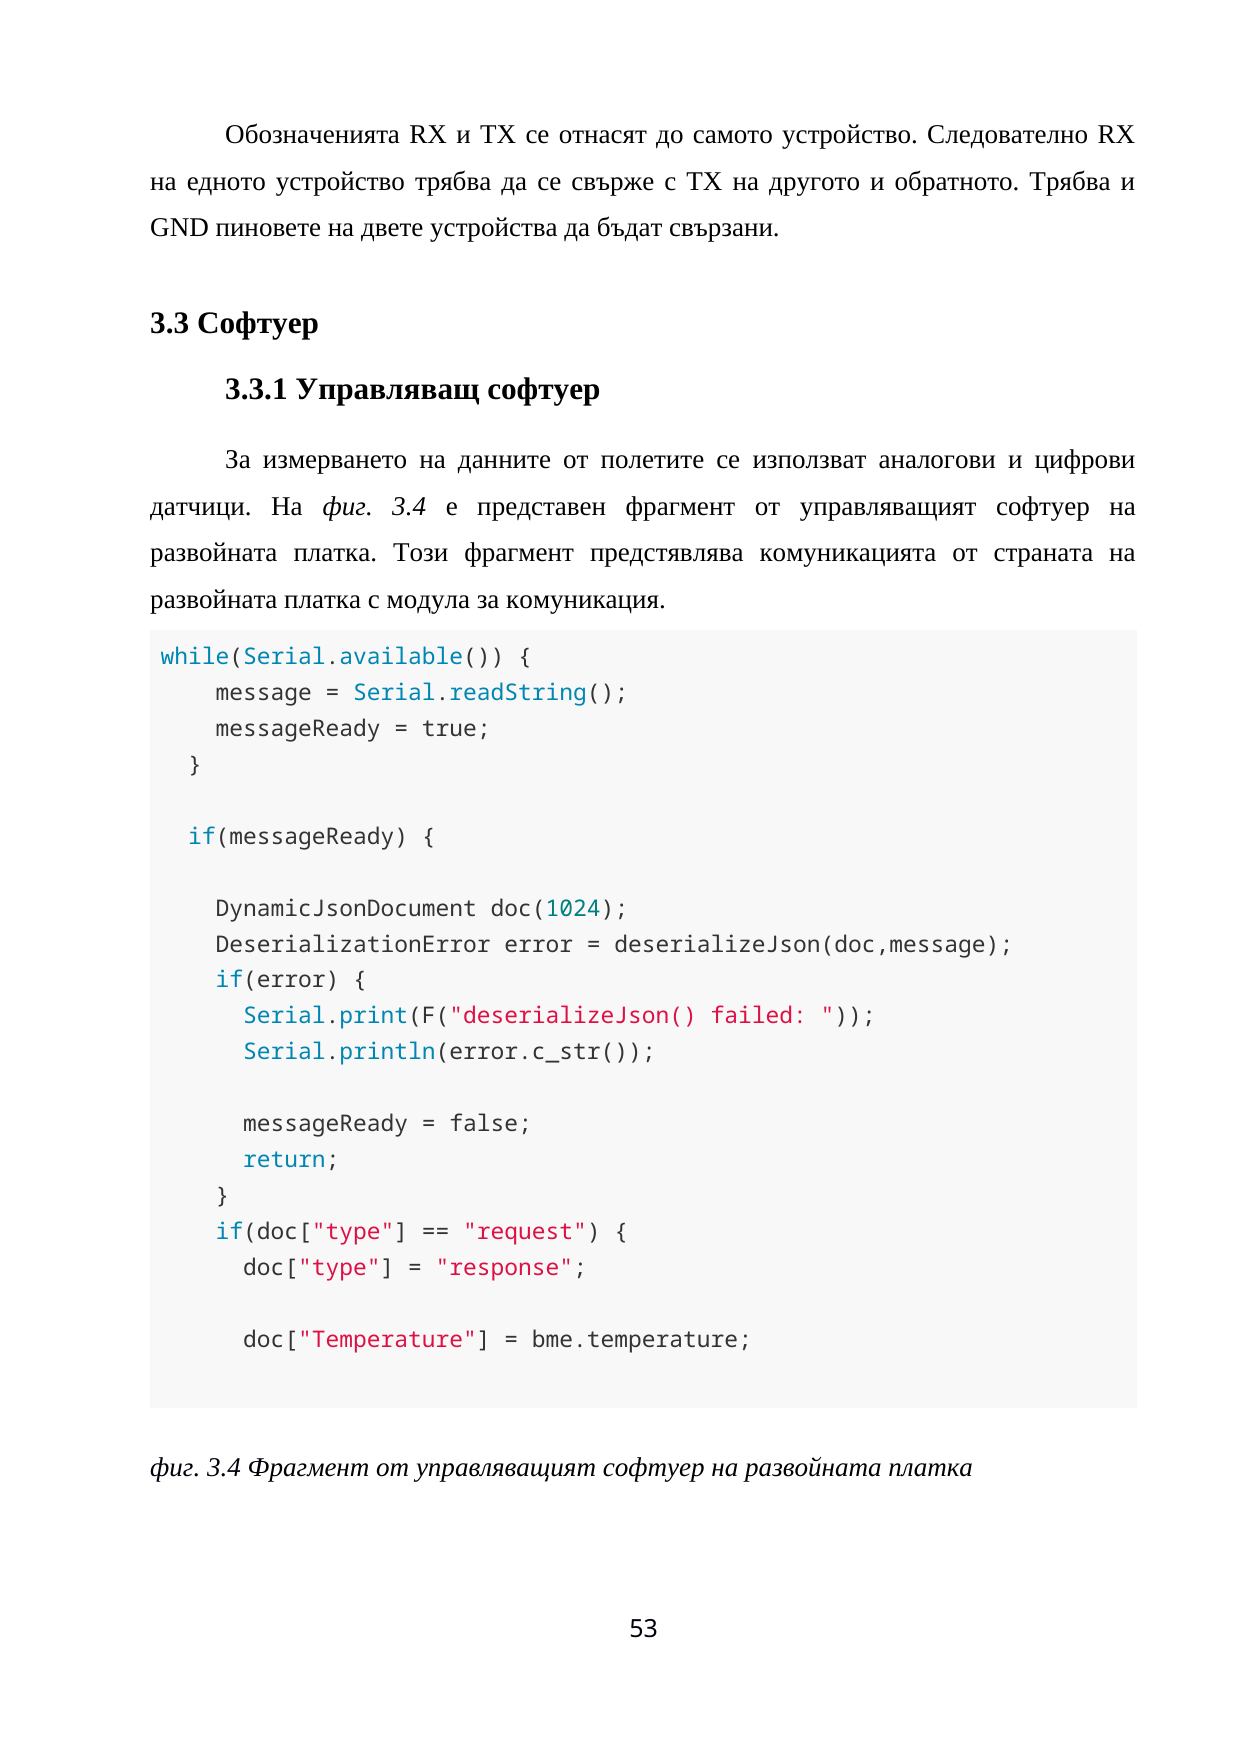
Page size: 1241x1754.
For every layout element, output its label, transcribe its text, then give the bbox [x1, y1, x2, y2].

text За измерването на данните от полетите се използват аналогови и цифрови датчици. На фиг. 3.4 е представен фрагмент от управляващият софтуер на развойната платка. Този фрагмент предстявлява комуникацията от страната на развойната платка с модула за комуникация. [150, 443, 1137, 614]
subtitle 3.3.1 Управляващ софтуер [225, 370, 1137, 406]
text фиг. 3.4 Фрагмент от управляващият софтуер на развойната платка [150, 1451, 1137, 1482]
subtitle 3.3 Софтуер [150, 305, 1137, 341]
table_header while(Serial.available()) { message = Serial.readString(); messageReady = true; } if(messageReady) { DynamicJsonDocument doc(1024); DeserializationError error = deserializeJson(doc,message); if(error) { Serial.print(F("deserializeJson() failed: ")); Serial.println(error.c_str()); messageReady = false; return; } if(doc["type"] == "request") { doc["type"] = "response"; doc["Temperature"] = bme.temperature; [150, 630, 1137, 1408]
text Обозначенията RX и TX се отнасят до самото устройство. Следователно RX на едното устройство трябва да се свърже с TX на другото и обратното. Трябва и GND пиновете на двете устройства да бъдат свързани. [150, 118, 1137, 243]
